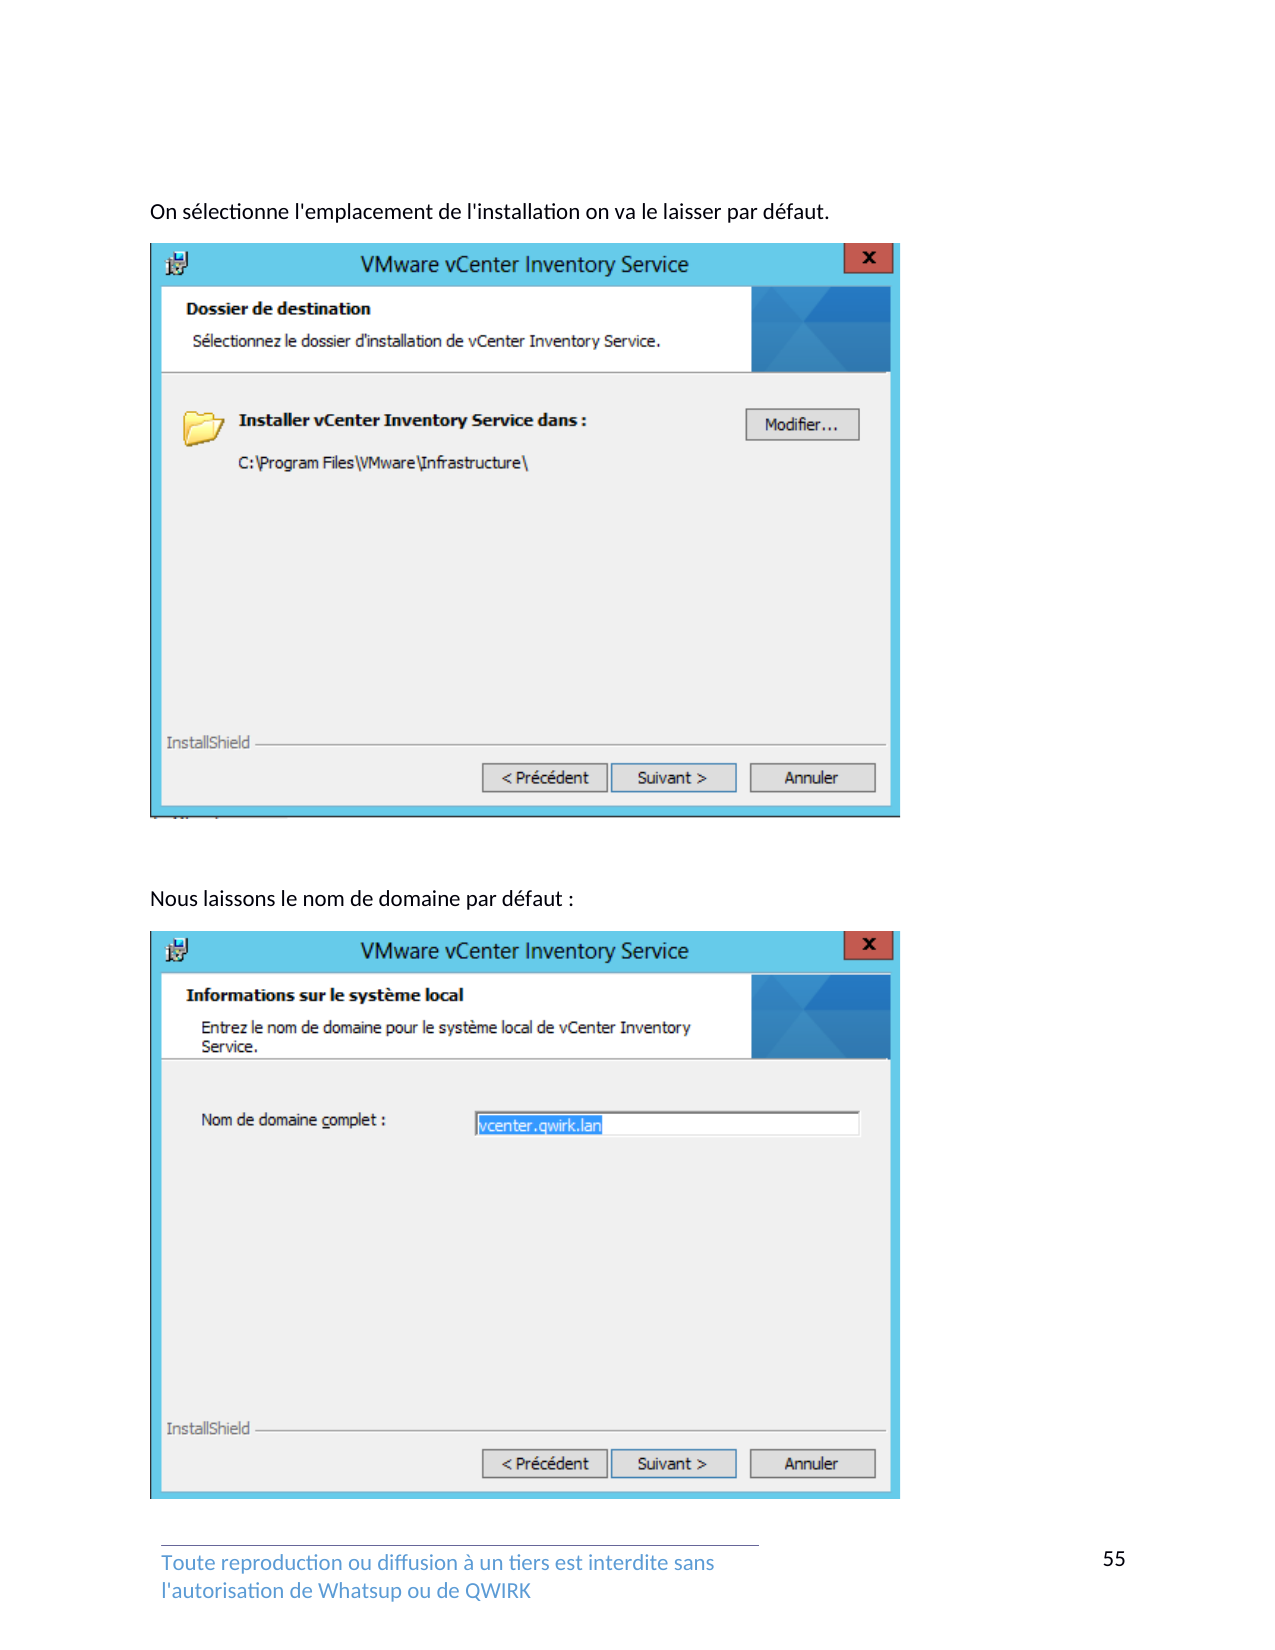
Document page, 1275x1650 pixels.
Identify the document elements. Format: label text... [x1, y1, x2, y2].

text On sélectionne l'emplacement de l'installation on va le laisser par défaut. [150, 197, 1125, 225]
picture [150, 243, 901, 819]
picture [150, 931, 901, 1499]
text Nous laissons le nom de domaine par défaut : [150, 884, 1125, 912]
